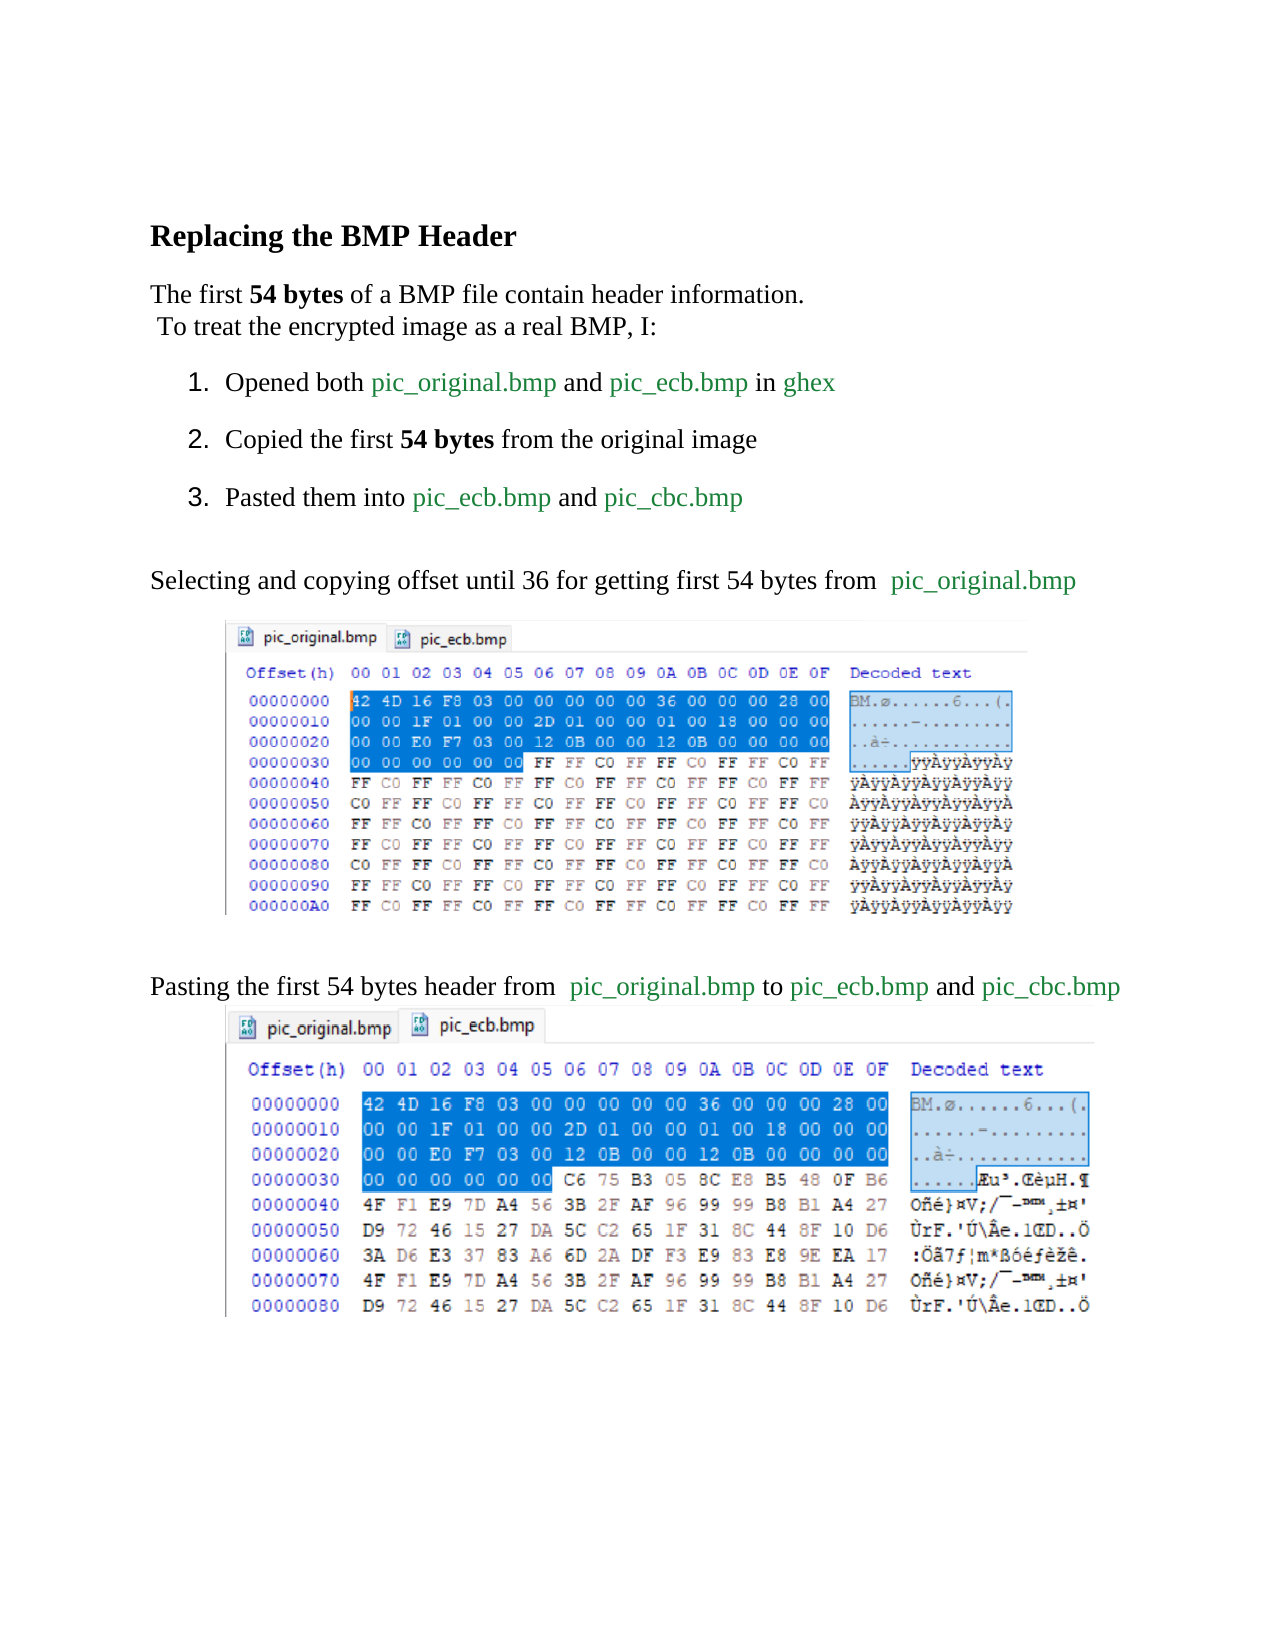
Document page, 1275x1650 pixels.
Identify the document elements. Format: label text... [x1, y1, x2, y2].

text The first 54 bytes of a BMP file contain header information. To treat the encrypted image as a real BMP, I: [150, 279, 1125, 341]
list Copied the first 54 bytes from the original image [187, 423, 1125, 481]
text Pasting the first 54 bytes header from pic_original.bmp to pic_ecb.bmp and pic_cbc.bmp [150, 969, 1125, 1001]
list Opened both pic_original.bmp and pic_ecb.bmp in ghex [187, 366, 1125, 423]
picture [225, 620, 1028, 915]
subtitle Replacing the BMP Header [150, 218, 1125, 254]
picture [225, 1005, 1095, 1317]
text Selecting and copying offset until 36 for getting first 54 bytes from pic_original.bmp [150, 564, 1125, 595]
list Pasted them into pic_ecb.bmp and pic_cbc.bmp [187, 481, 1125, 539]
